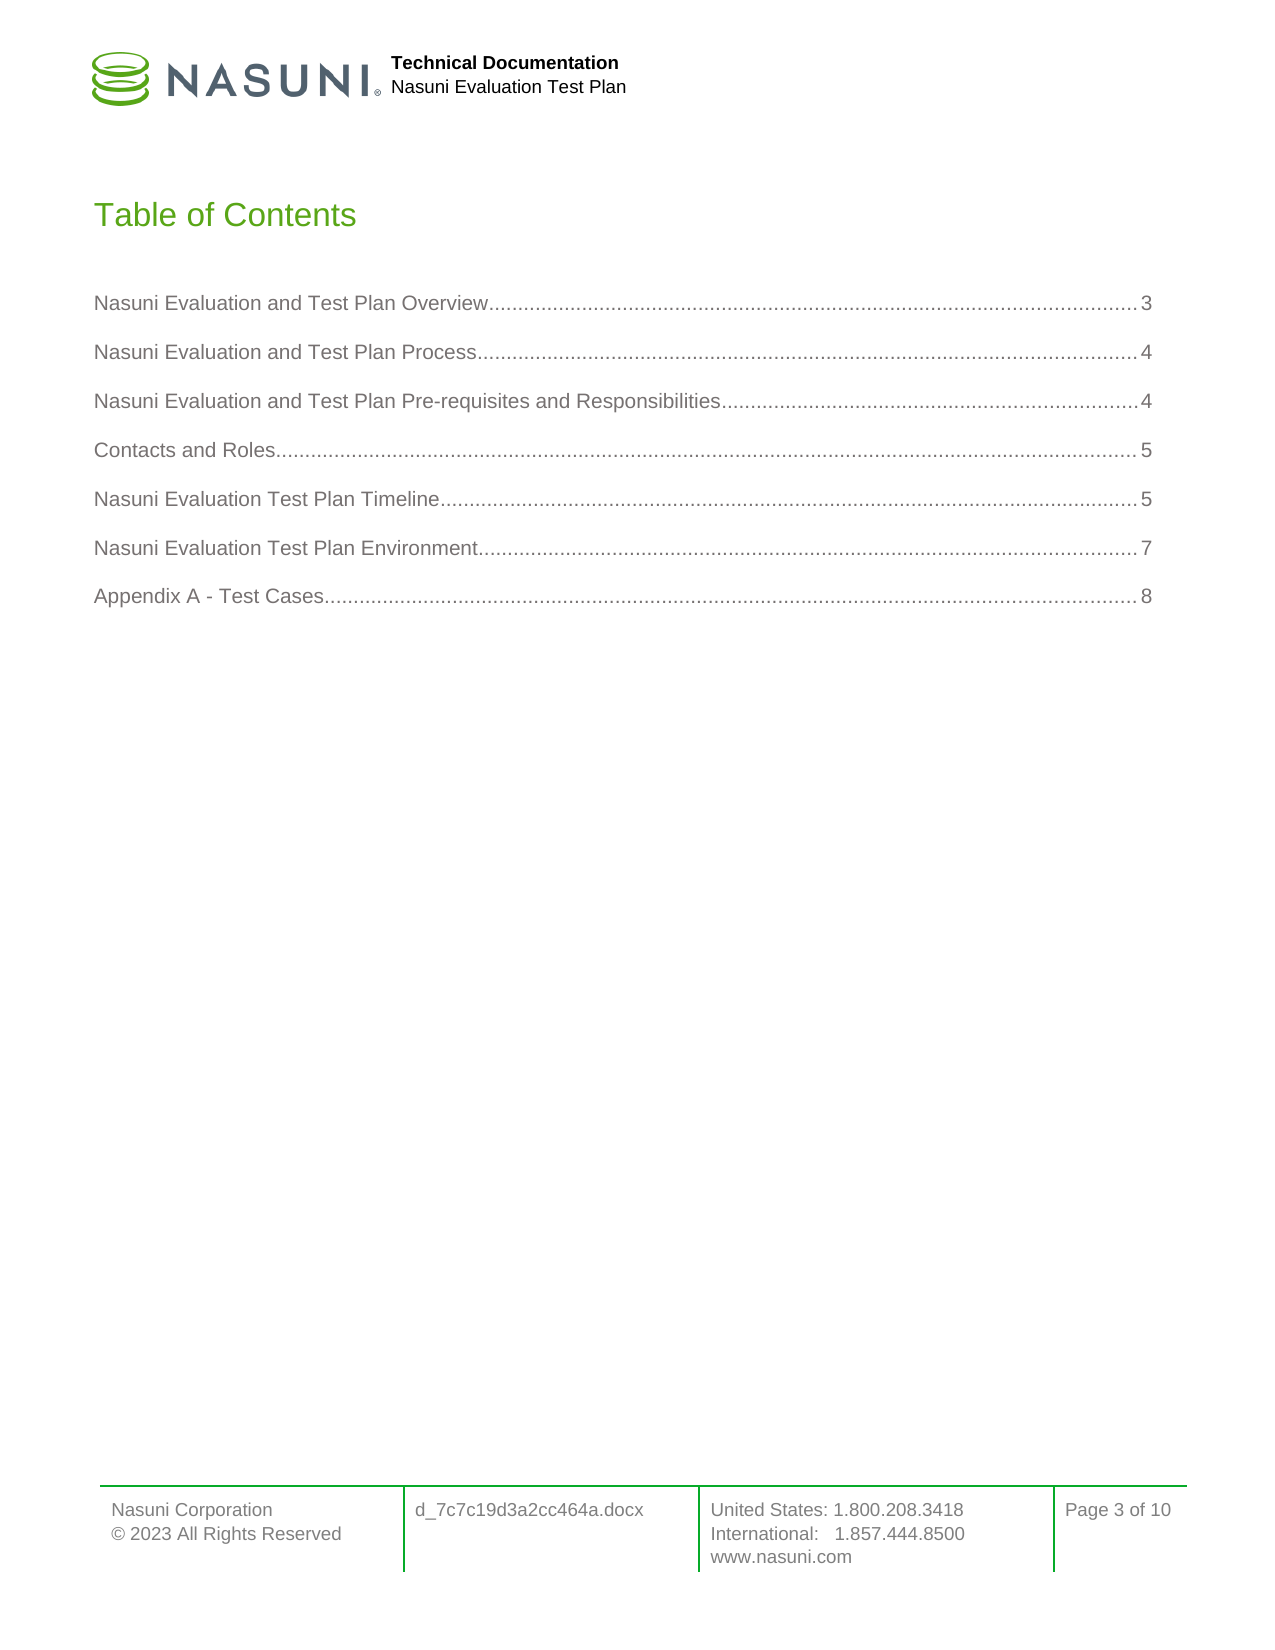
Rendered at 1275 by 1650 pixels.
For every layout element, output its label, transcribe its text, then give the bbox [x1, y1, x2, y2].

text Nasuni Evaluation Test Plan Environment 7 [94, 535, 1153, 559]
text Appendix A - Test Cases 8 [94, 584, 1153, 608]
text Nasuni Evaluation and Test Plan Overview 3 [94, 291, 1153, 314]
picture [13, 6, 1231, 1582]
text Nasuni Evaluation and Test Plan Process 4 [94, 339, 1153, 363]
subtitle Table of Contents [94, 195, 1153, 233]
text Nasuni Evaluation and Test Plan Pre-requisites and Responsibilities 4 [94, 388, 1153, 412]
text Contacts and Roles 5 [94, 437, 1153, 461]
text Nasuni Evaluation Test Plan Timeline 5 [94, 486, 1153, 510]
